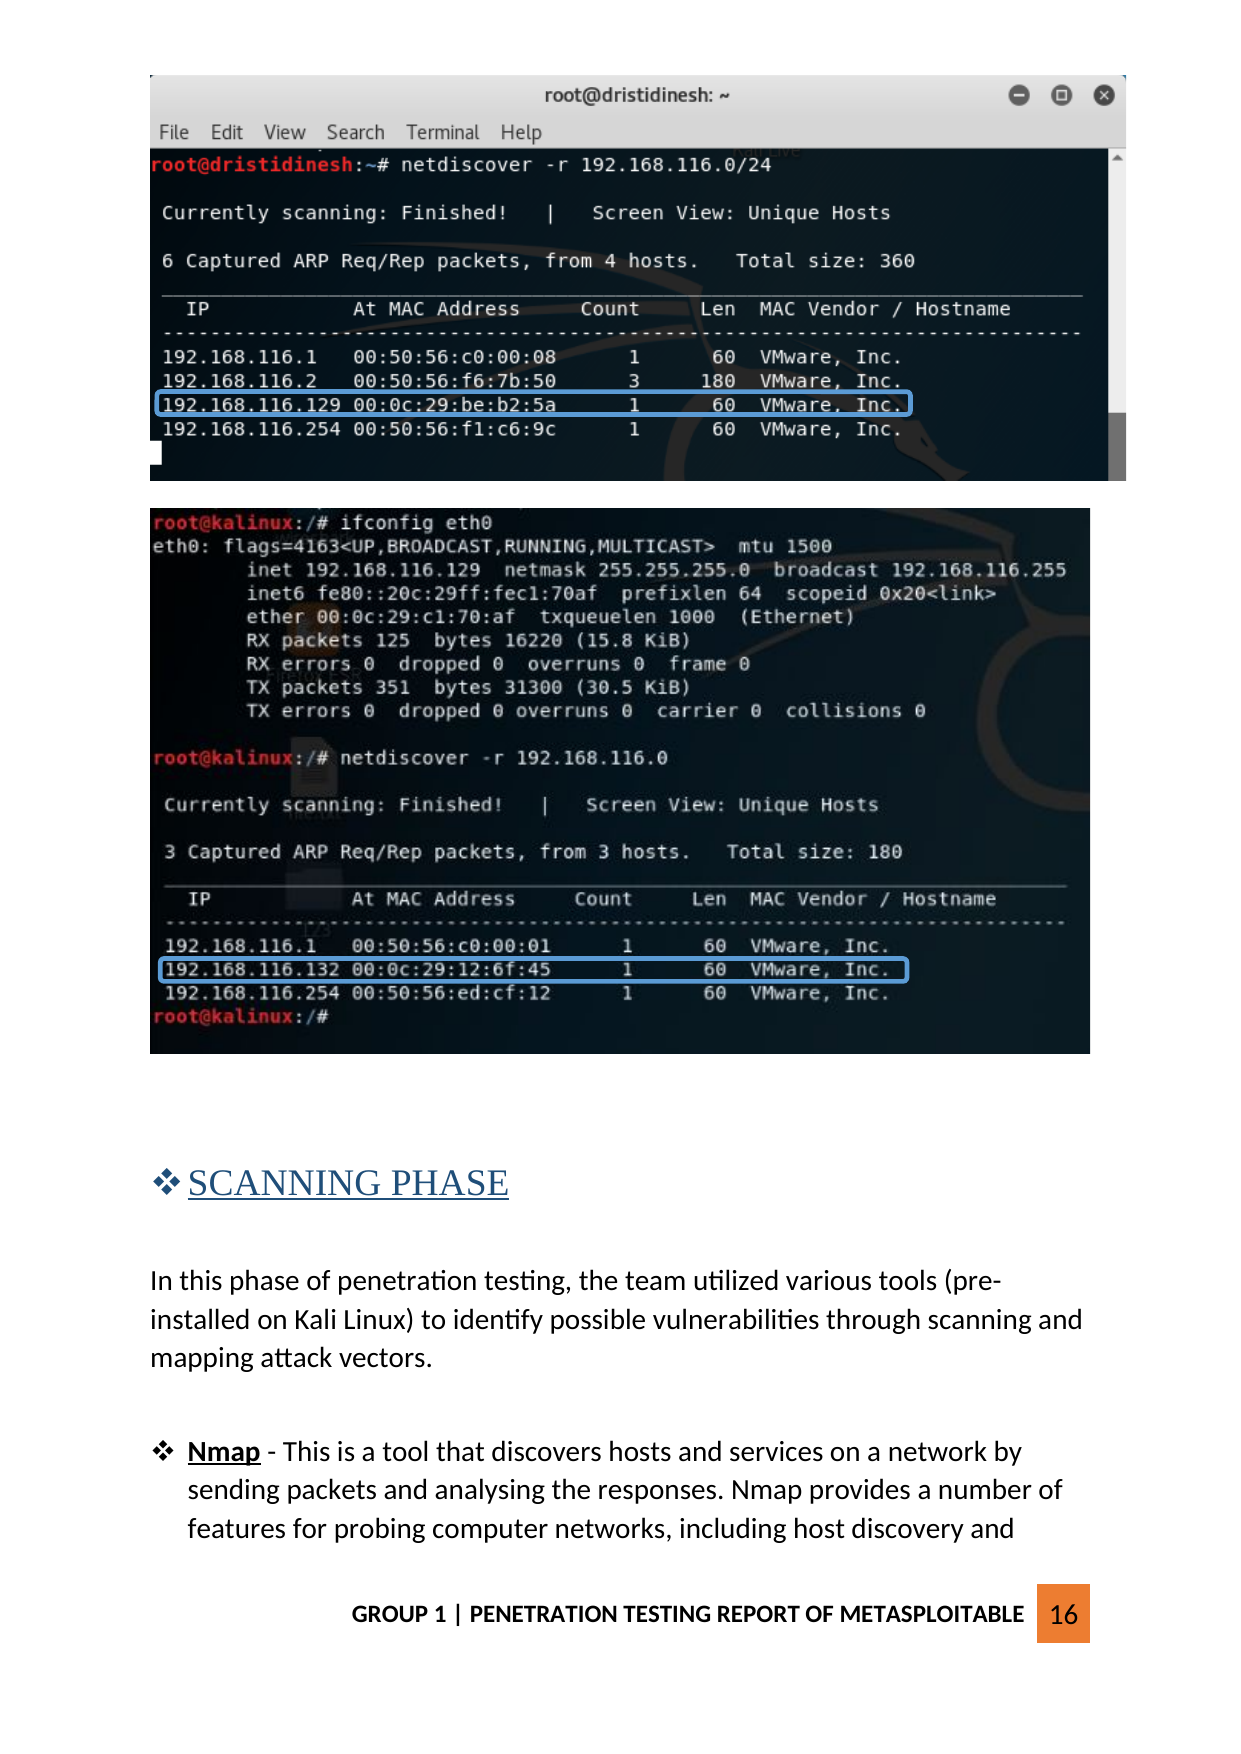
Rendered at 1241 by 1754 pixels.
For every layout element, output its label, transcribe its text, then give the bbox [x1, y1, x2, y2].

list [150, 1433, 1090, 1545]
picture [150, 508, 1091, 1054]
subtitle SCANNING PHASE [150, 1161, 1090, 1204]
text In this phase of penetration testing, the team utilized various tools (pre-installed on Kali Linux) to identify possible vulnerabilities through scanning and mapping attack vectors. [150, 1262, 1090, 1413]
picture [150, 75, 1127, 481]
